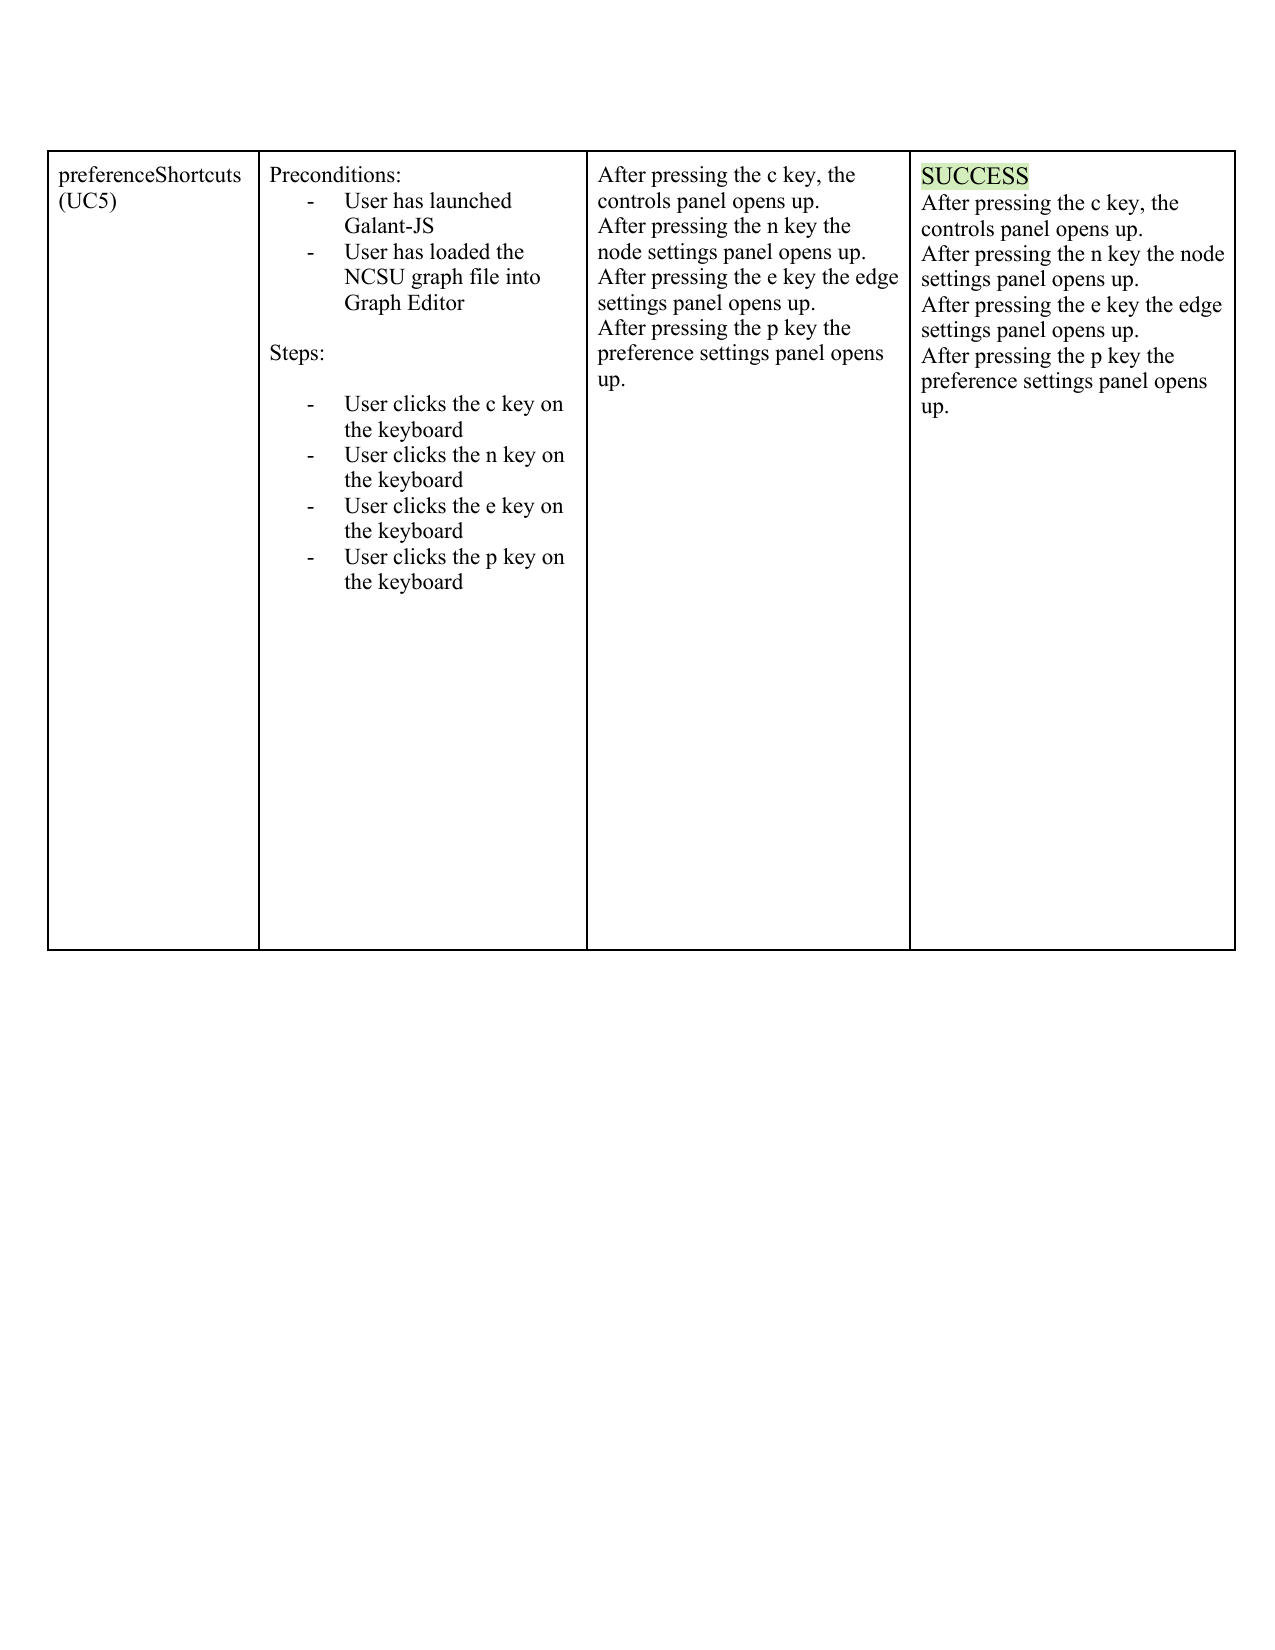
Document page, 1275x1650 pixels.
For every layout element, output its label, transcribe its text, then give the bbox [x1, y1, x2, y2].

table_cell preferenceShortcuts (UC5) [49, 152, 258, 948]
table_cell After pressing the c key, the controls panel opens up. After pressing the n key the node settings panel opens up. After pressing the e key the edge settings panel opens up. After pressing the p key the preference settings panel opens up. [588, 152, 909, 948]
table_cell Preconditions: User has launched Galant-JS User has loaded the NCSU graph file into Graph Editor Steps: User clicks the c key on the keyboard User clicks the n key on the keyboard User clicks the e key on the keyboard User clicks the p key on the keyboard [260, 152, 586, 948]
table_cell SUCCESS After pressing the c key, the controls panel opens up. After pressing the n key the node settings panel opens up. After pressing the e key the edge settings panel opens up. After pressing the p key the preference settings panel opens up. [911, 152, 1234, 948]
